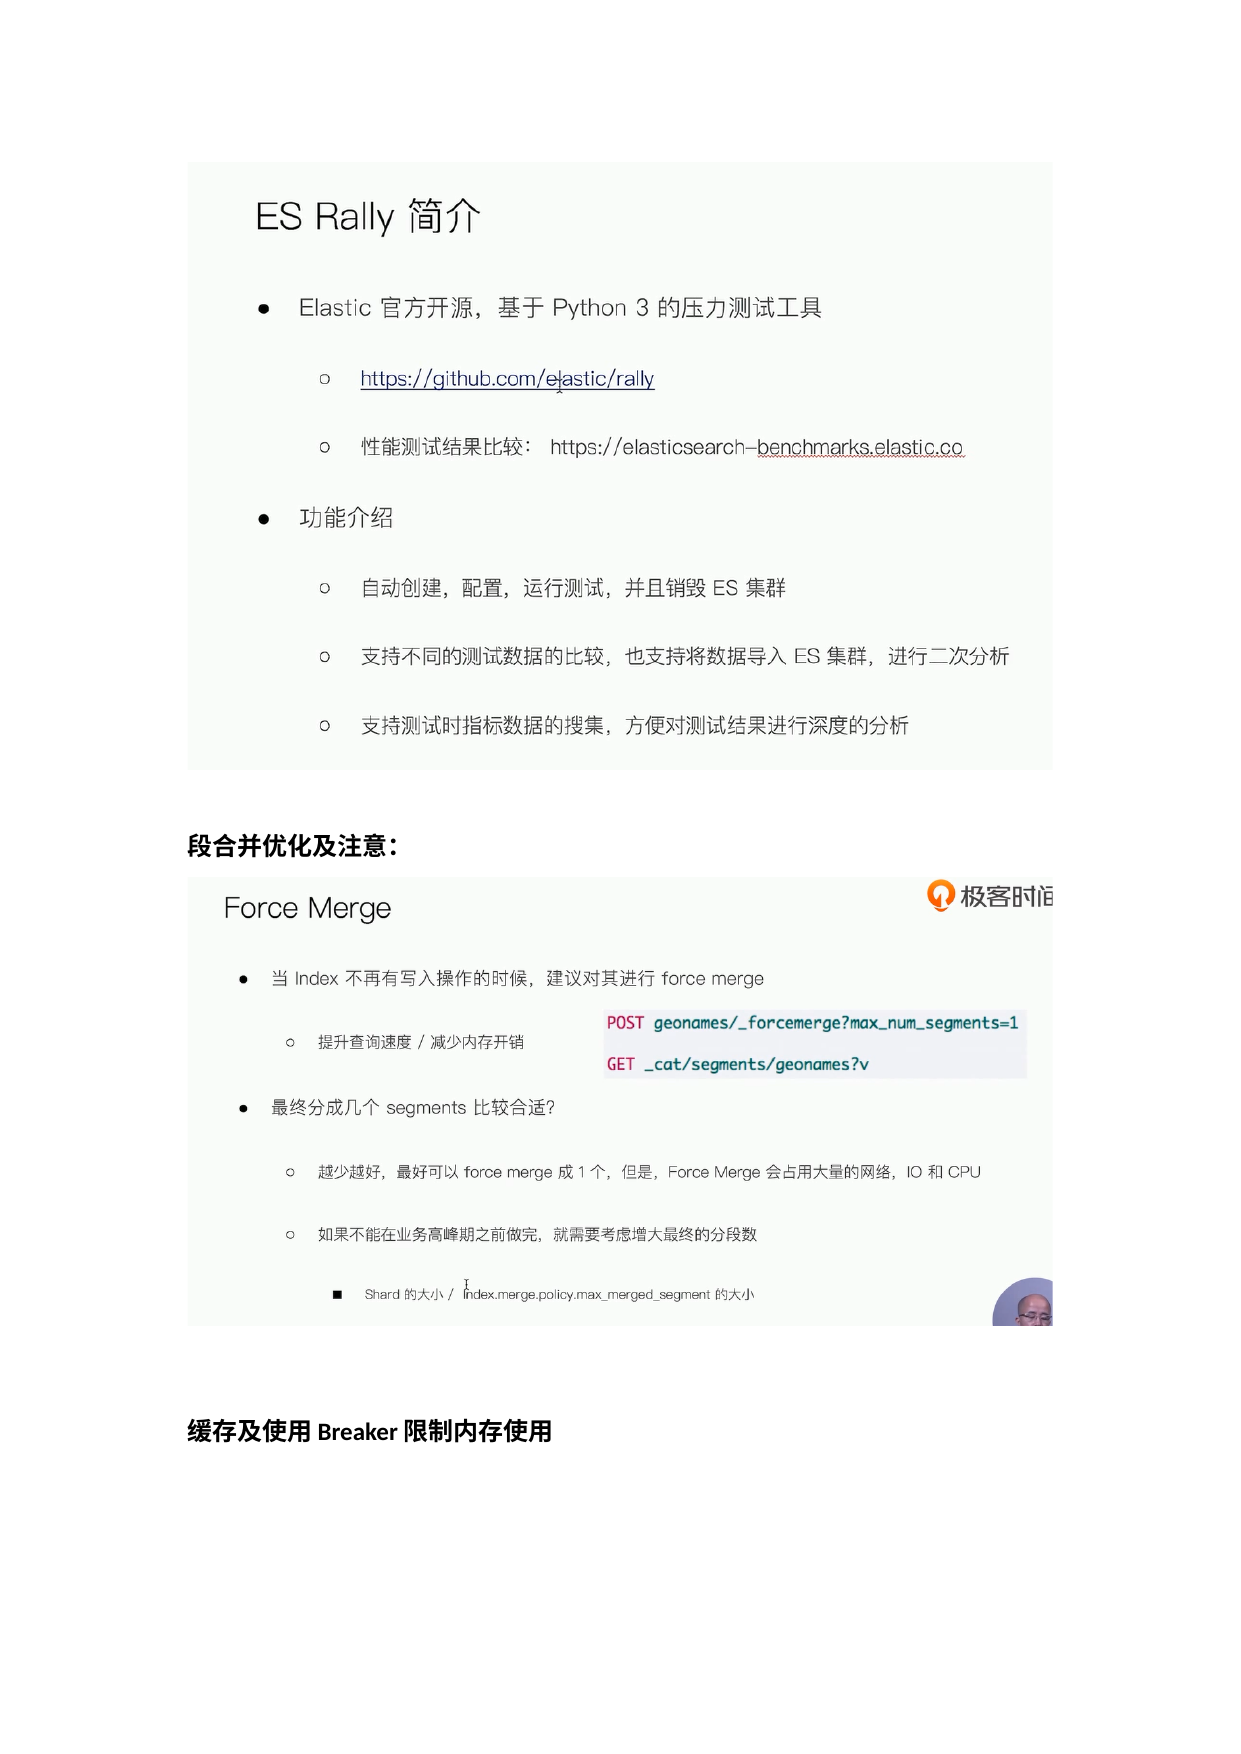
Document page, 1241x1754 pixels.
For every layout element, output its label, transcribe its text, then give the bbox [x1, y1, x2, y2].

picture [187, 162, 1053, 770]
text 段合并优化及注意： [187, 812, 1053, 877]
picture [187, 877, 1053, 1326]
text 缓存及使用Breaker限制内存使用 [187, 1397, 1053, 1462]
